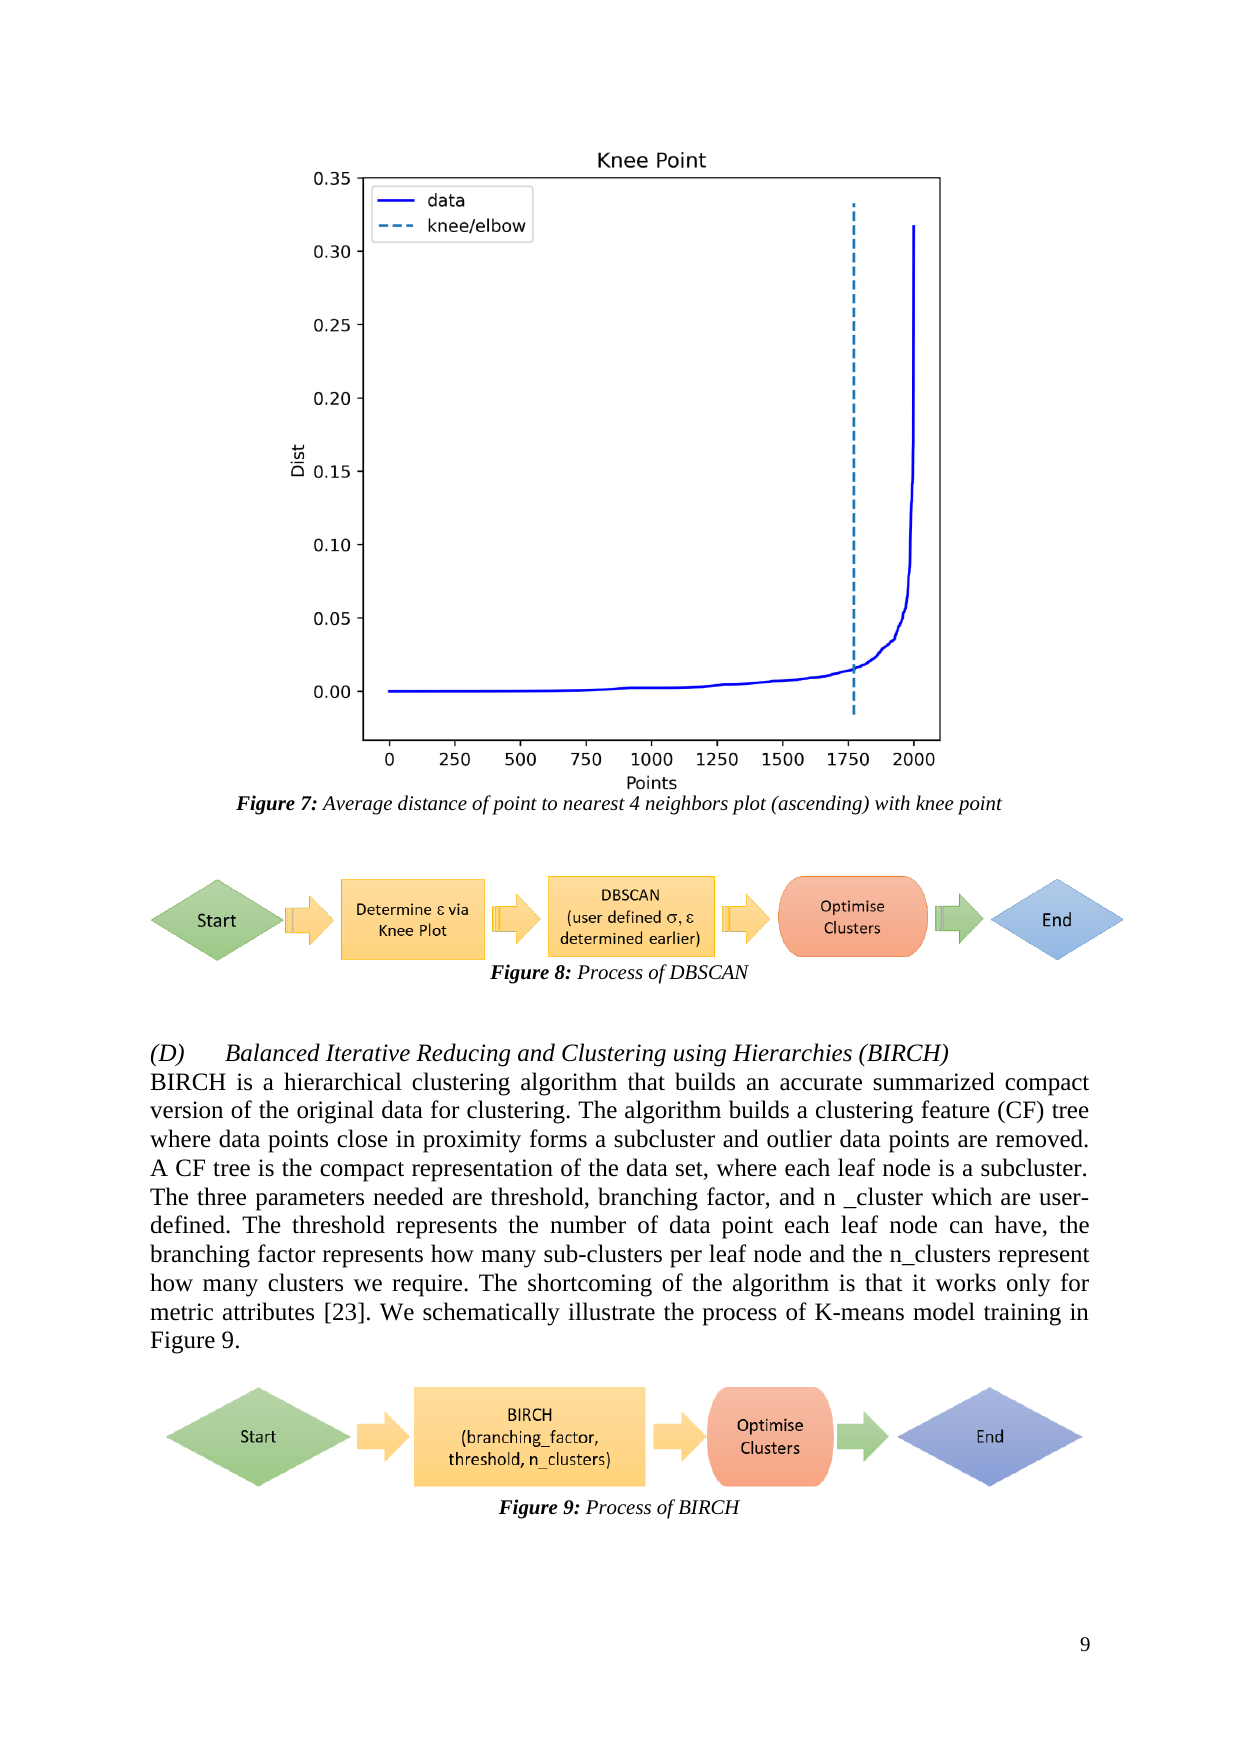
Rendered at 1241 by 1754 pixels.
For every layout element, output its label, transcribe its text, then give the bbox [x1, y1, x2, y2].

text Figure 8: Process of DBSCAN [150, 961, 1090, 984]
text Figure 9: Process of BIRCH [150, 1495, 1090, 1519]
picture [150, 876, 1124, 961]
text Figure 7: Average distance of point to nearest 4 neighbors plot (ascending) with knee point [150, 791, 1090, 815]
picture [287, 150, 953, 791]
text BIRCH is a hierarchical clustering algorithm that builds an accurate summarized compact version of the original data for clustering. The algorithm builds a clustering feature (CF) tree where data points close in proximity forms a subcluster and outlier data points are removed. A CF tree is the compact representation of the data set, where each leaf node is a subcluster. The three parameters needed are threshold, branching factor, and n _cluster which are user-defined. The threshold represents the number of data point each leaf node can have, the branching factor represents how many sub-clusters per leaf node and the n_clusters represent how many clusters we require. The shortcoming of the algorithm is that it works only for metric attributes . We schematically illustrate the process of K-means model training in Figure 9. [150, 1067, 1090, 1354]
subtitle (D) Balanced Iterative Reducing and Clustering using Hierarchies (BIRCH) [150, 1038, 1090, 1067]
picture [150, 1383, 1091, 1495]
